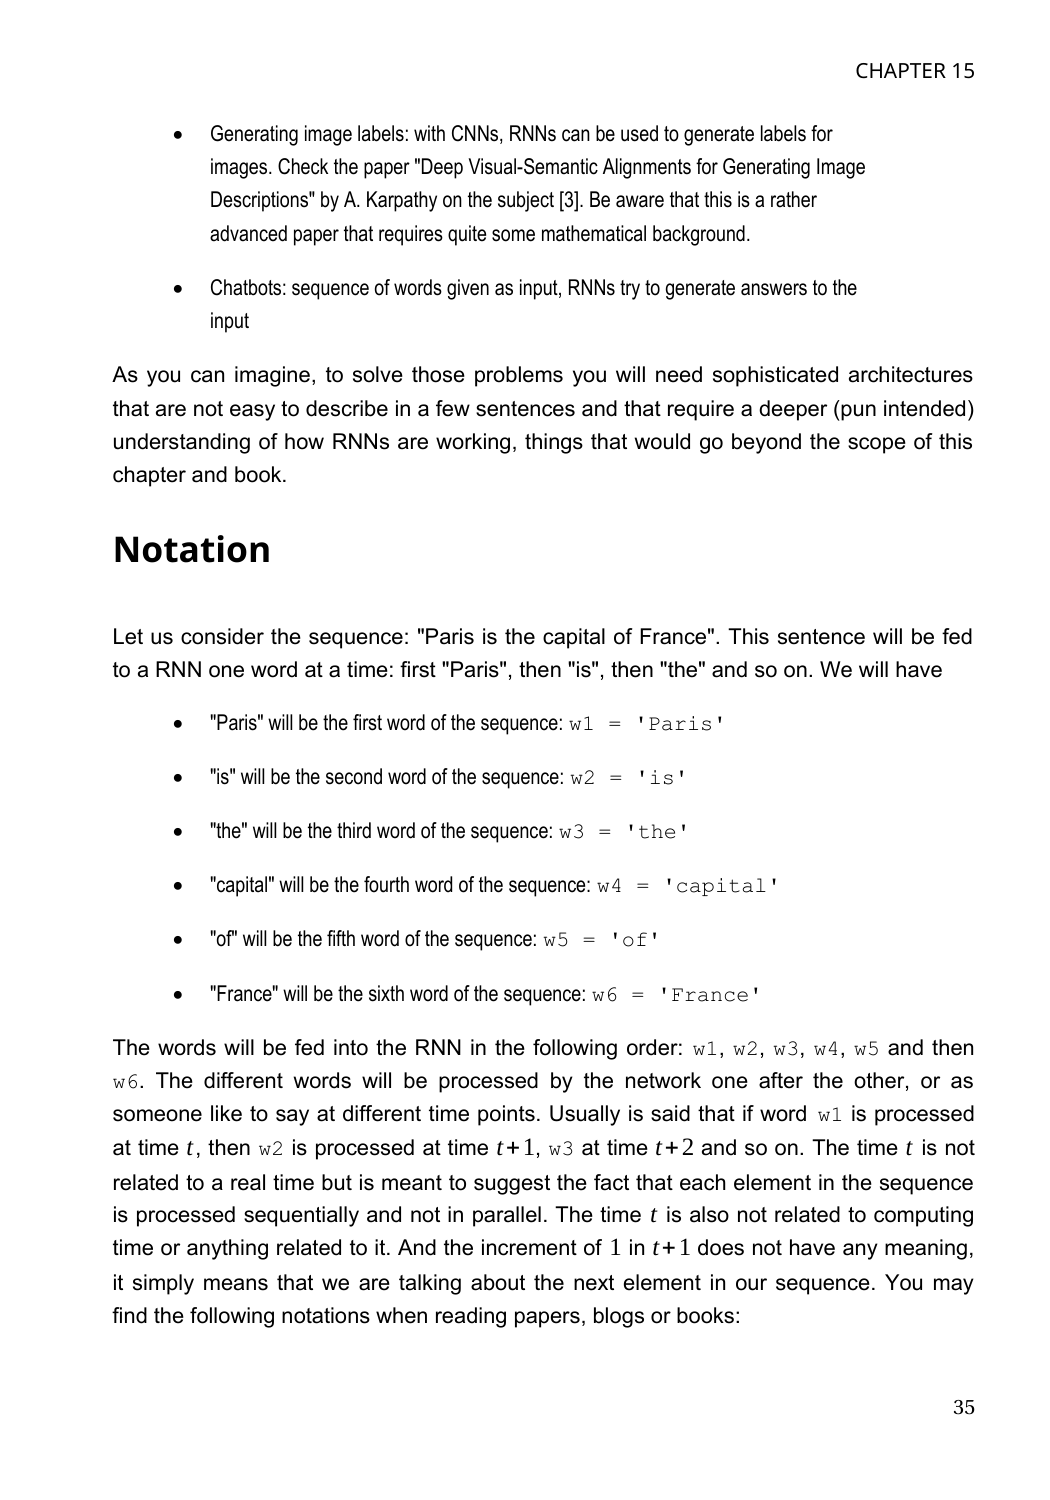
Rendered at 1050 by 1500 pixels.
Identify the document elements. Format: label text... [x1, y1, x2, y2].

text "of" will be the fifth word of the sequence: w5 = 'of' [173, 920, 885, 953]
text Generating image labels: with CNNs, RNNs can be used to generate labels for images. Check the paper "Deep Visual-Semantic Alignments for Generating Image Descriptions" by A. Karpathy on the subject [3]. Be aware that this is a rather advanced paper that requires quite some mathematical background. [173, 112, 885, 246]
text Let us consider the sequence: "Paris is the capital of France". This sentence will be fed to a RNN one word at a time: first "Paris", then "is", then "the" and so on. We will have [112, 616, 975, 682]
subtitle Notation [112, 525, 975, 573]
text "is" will be the second word of the sequence: w2 = 'is' [173, 757, 885, 791]
text The words will be fed into the RNN in the following order: w1, w2, w3, w4, w5 and then w6. The different words will be processed by the network one after the other, or as someone like to say at different time points. Usually is said that if word w1 is processed at time , then w2 is processed at time , w3 at time and so on. The time is not related to a real time but is meant to suggest the fact that each element in the sequence is processed sequentially and not in parallel. The time is also not related to computing time or anything related to it. And the increment of in does not have any meaning, it simply means that we are talking about the next element in our sequence. You may find the following notations when reading papers, blogs or books: [112, 1028, 975, 1328]
text "France" will be the sixth word of the sequence: w6 = 'France' [173, 974, 885, 1007]
text As you can imagine, to solve those problems you will need sophisticated architectures that are not easy to describe in a few sentences and that require a deeper (pun intended) understanding of how RNNs are working, things that would go beyond the scope of this chapter and book. [112, 354, 975, 487]
text "the" will be the third word of the sequence: w3 = 'the' [173, 812, 885, 845]
text Chatbots: sequence of words given as input, RNNs try to generate answers to the input [173, 267, 885, 333]
text "Paris" will be the first word of the sequence: w1 = 'Paris' [173, 703, 885, 737]
text "capital" will be the fourth word of the sequence: w4 = 'capital' [173, 866, 885, 899]
